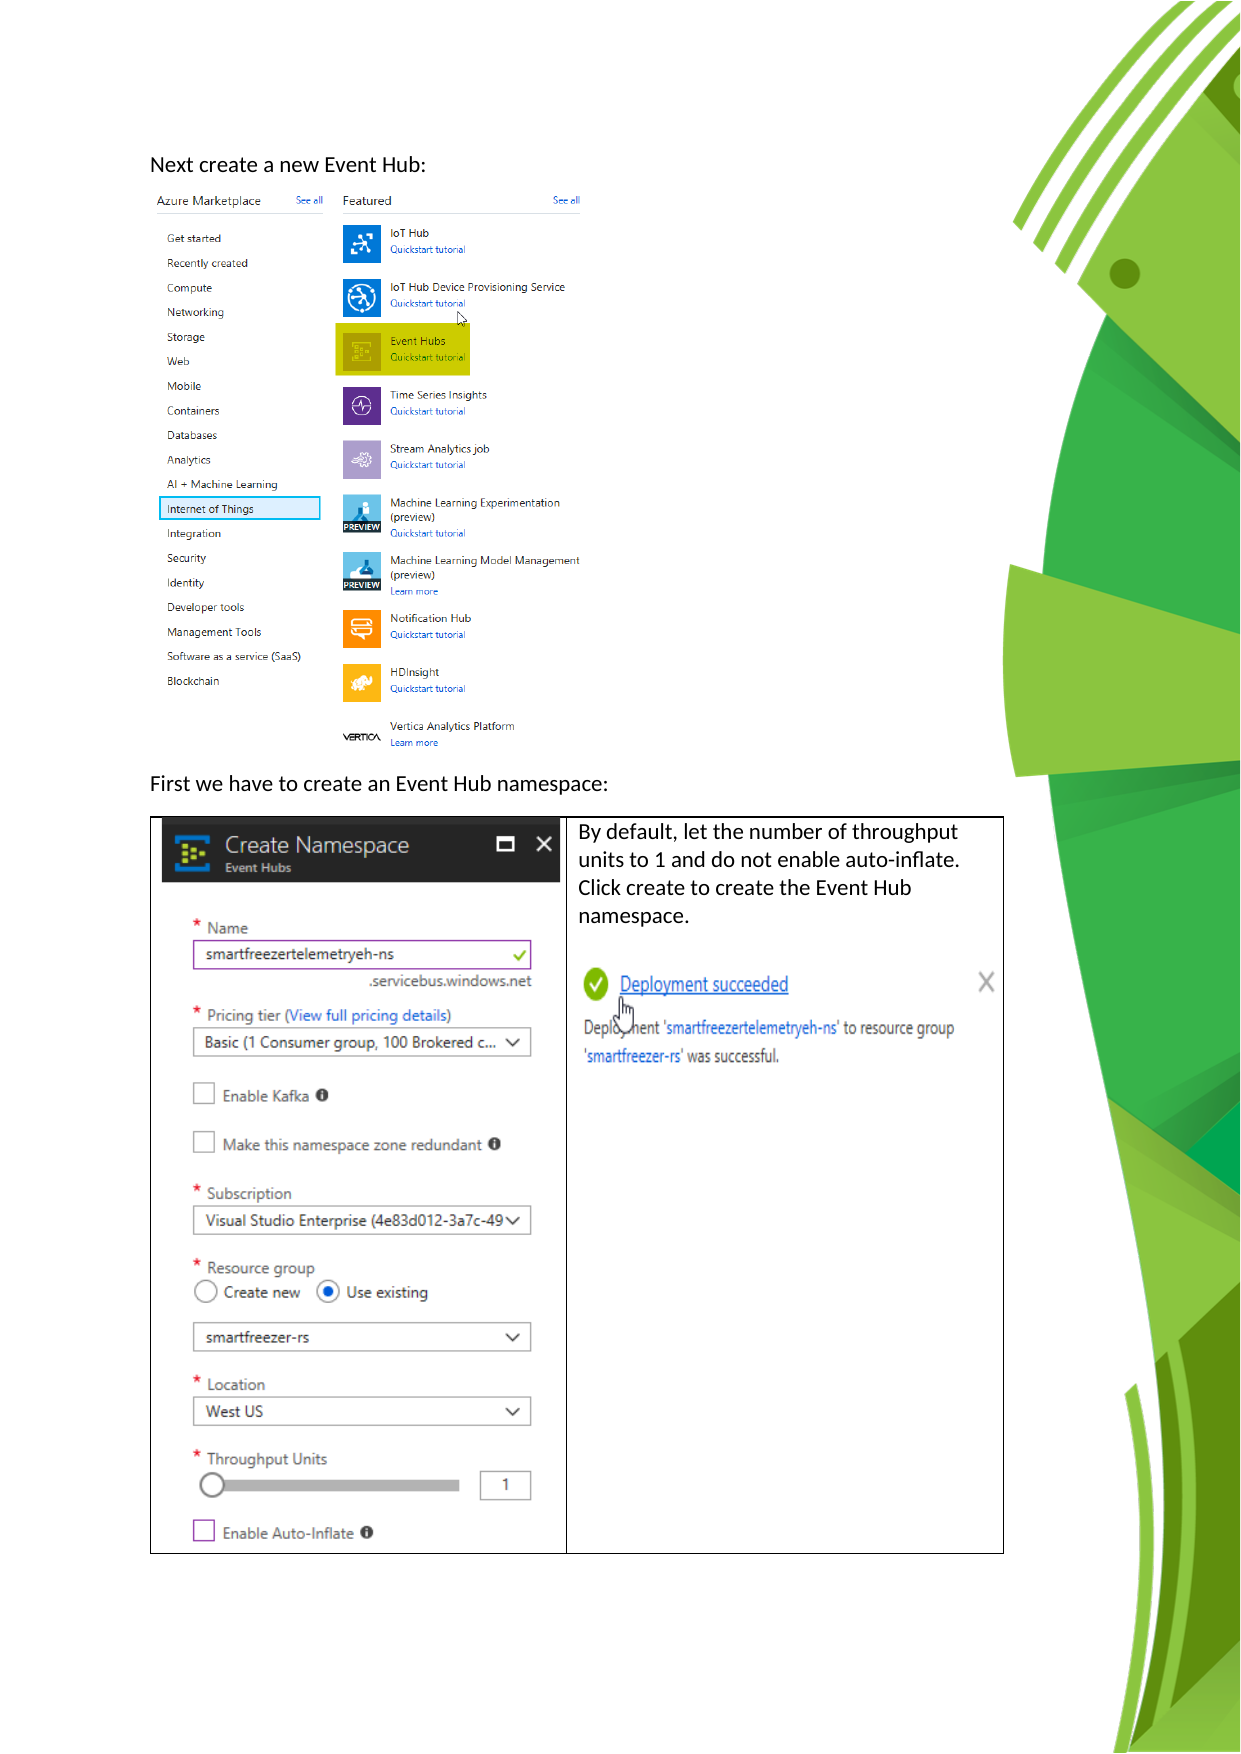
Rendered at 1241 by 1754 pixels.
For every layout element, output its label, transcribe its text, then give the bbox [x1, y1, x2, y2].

picture [990, 1, 1241, 1753]
table_header By default, let the number of throughput units to 1 and do not enable auto-inflate. Click create to create the Event Hub namespace. [567, 818, 1003, 1553]
picture [150, 196, 586, 751]
text Next create a new Event Hub: [150, 150, 1090, 178]
picture [578, 957, 997, 1083]
text First we have to create an Event Hub namespace: [150, 769, 1090, 798]
table_header [561, 818, 566, 1553]
table_header [151, 818, 161, 1553]
picture [161, 817, 561, 1553]
